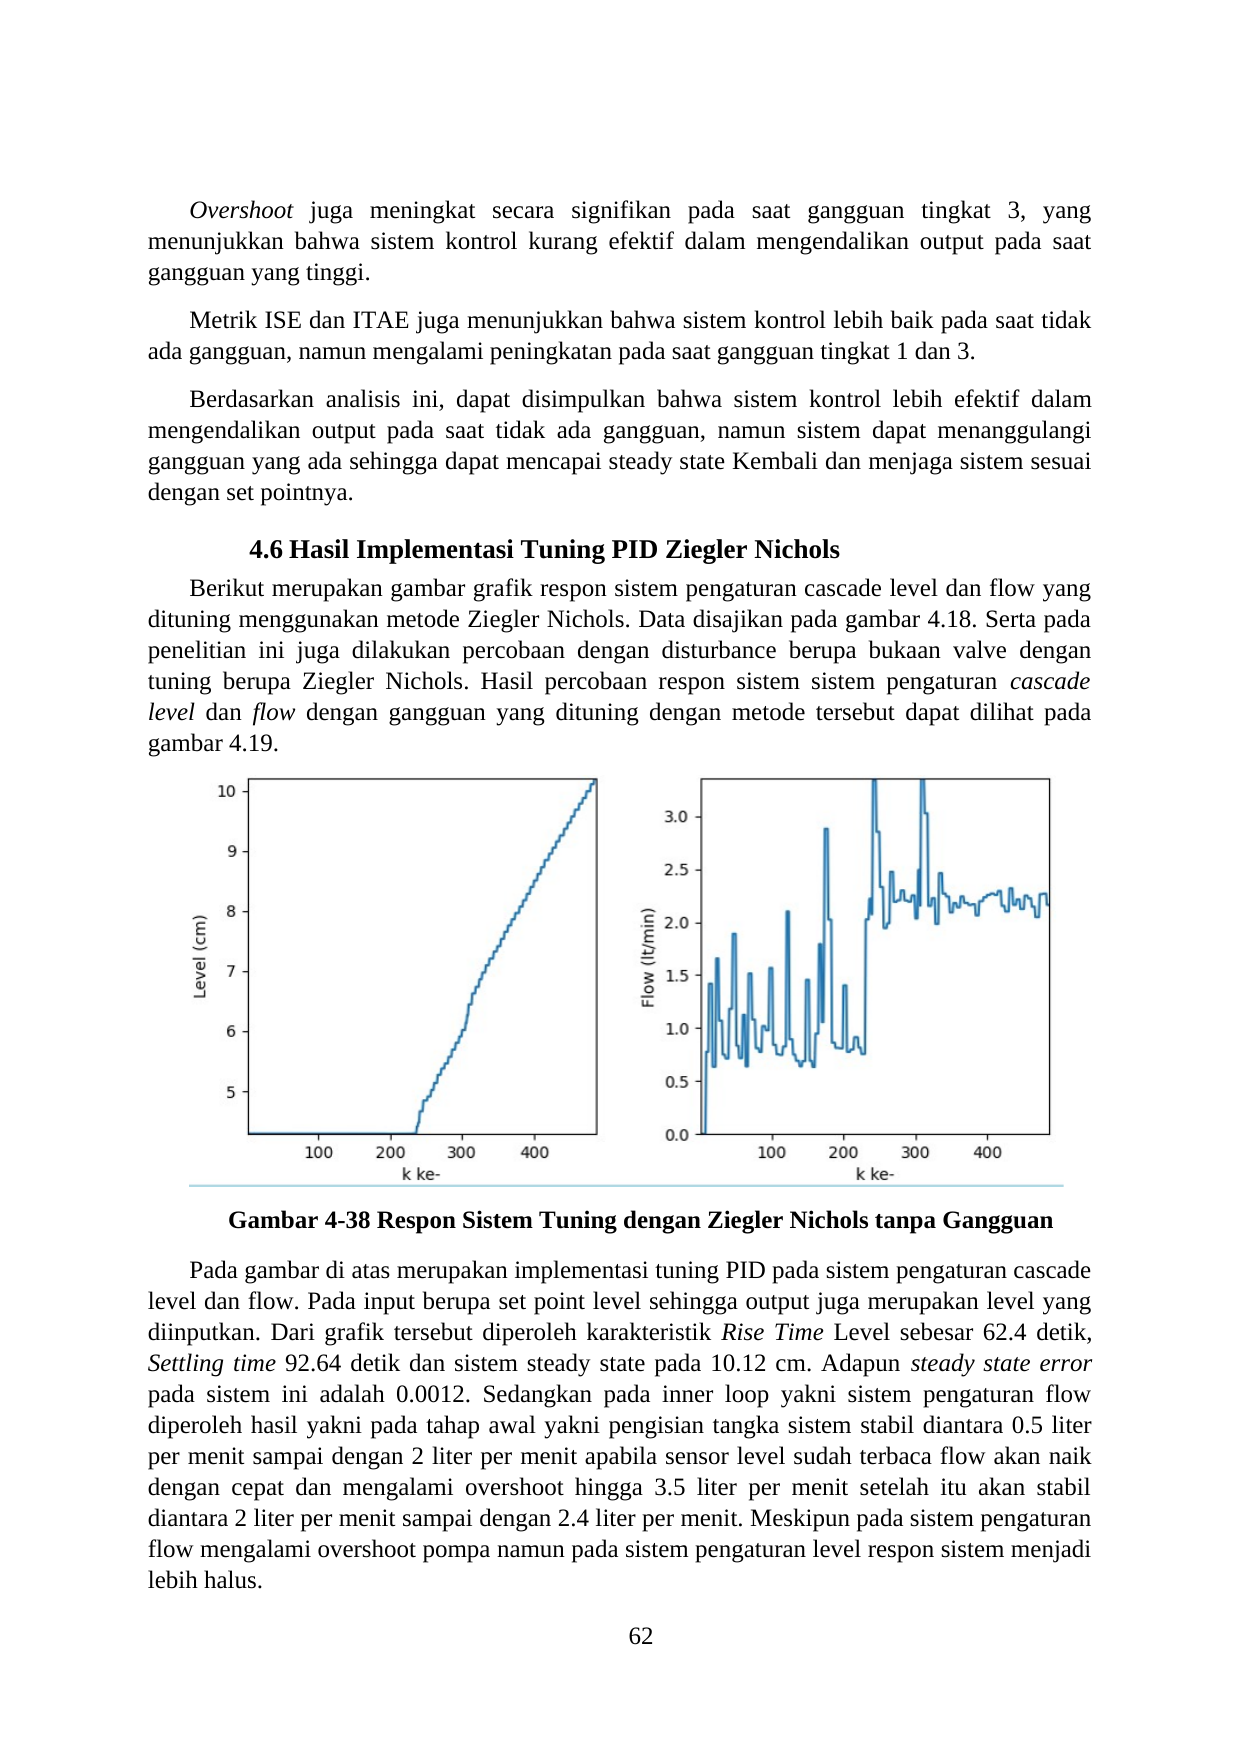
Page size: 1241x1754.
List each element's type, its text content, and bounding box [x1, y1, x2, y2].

text Overshoot juga meningkat secara signifikan pada saat gangguan tingkat 3, yang menunjukkan bahwa sistem kontrol kurang efektif dalam mengendalikan output pada saat gangguan yang tinggi. [148, 195, 1092, 286]
text Berdasarkan analisis ini, dapat disimpulkan bahwa sistem kontrol lebih efektif dalam mengendalikan output pada saat tidak ada gangguan, namun sistem dapat menanggulangi gangguan yang ada sehingga dapat mencapai steady state Kembali dan menjaga sistem sesuai dengan set pointnya. [148, 384, 1092, 506]
text Metrik ISE dan ITAE juga menunjukkan bahwa sistem kontrol lebih baik pada saat tidak ada gangguan, namun mengalami peningkatan pada saat gangguan tingkat 1 dan 3. [148, 305, 1092, 365]
text Pada gambar di atas merupakan implementasi tuning PID pada sistem pengaturan cascade level dan flow. Pada input berupa set point level sehingga output juga merupakan level yang diinputkan. Dari grafik tersebut diperoleh karakteristik Rise Time Level sebesar 62.4 detik, Settling time 92.64 detik dan sistem steady state pada 10.12 cm. Adapun steady state error pada sistem ini adalah 0.0012. Sedangkan pada inner loop yakni sistem pengaturan flow diperoleh hasil yakni pada tahap awal yakni pengisian tangka sistem stabil diantara 0.5 liter per menit sampai dengan 2 liter per menit apabila sensor level sudah terbaca flow akan naik dengan cepat dan mengalami overshoot hingga 3.5 liter per menit setelah itu akan stabil diantara 2 liter per menit sampai dengan 2.4 liter per menit. Meskipun pada sistem pengaturan flow mengalami overshoot pompa namun pada sistem pengaturan level respon sistem menjadi lebih halus. [148, 1255, 1092, 1594]
subtitle Hasil Implementasi Tuning PID Ziegler Nichols [208, 533, 1092, 564]
picture [189, 775, 1064, 1187]
text Berikut merupakan gambar grafik respon sistem pengaturan cascade level dan flow yang dituning menggunakan metode Ziegler Nichols. Data disajikan pada gambar 4.18. Serta pada penelitian ini juga dilakukan percobaan dengan disturbance berupa bukaan valve dengan tuning berupa Ziegler Nichols. Hasil percobaan respon sistem sistem pengaturan cascade level dan flow dengan gangguan yang dituning dengan metode tersebut dapat dilihat pada gambar 4.19. [148, 573, 1092, 757]
